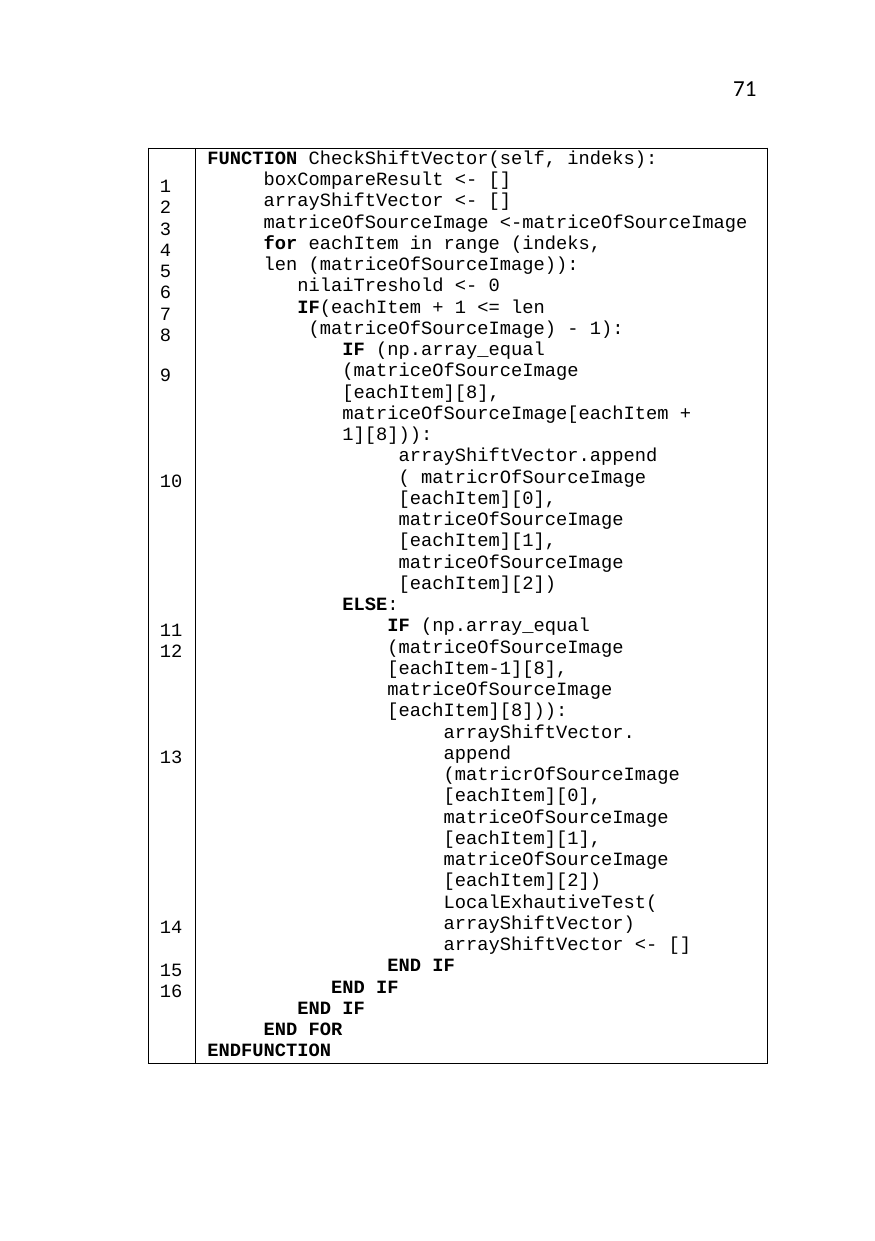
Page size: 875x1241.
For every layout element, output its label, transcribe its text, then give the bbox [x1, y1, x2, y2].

table_header FUNCTION CheckShiftVector(self, indeks): boxCompareResult <- [] arrayShiftVector <- [] matriceOfSourceImage <-matriceOfSourceImage for eachItem in range (indeks, len (matriceOfSourceImage)): nilaiTreshold <- 0 IF(eachItem + 1 <= len (matriceOfSourceImage) - 1): IF (np.array_equal (matriceOfSourceImage [eachItem][8], matriceOfSourceImage[eachItem + 1][8])): arrayShiftVector.append ( matricrOfSourceImage [eachItem][0], matriceOfSourceImage [eachItem][1], matriceOfSourceImage [eachItem][2]) ELSE: IF (np.array_equal (matriceOfSourceImage [eachItem-1][8], matriceOfSourceImage [eachItem][8])): arrayShiftVector. append (matricrOfSourceImage [eachItem][0], matriceOfSourceImage [eachItem][1], matriceOfSourceImage [eachItem][2]) LocalExhautiveTest( arrayShiftVector) arrayShiftVector <- [] END IF END IF END IF END FOR ENDFUNCTION [196, 149, 767, 1062]
table_header 1 2 3 4 5 6 7 8 9 10 11 12 13 14 15 16 [149, 149, 195, 1062]
